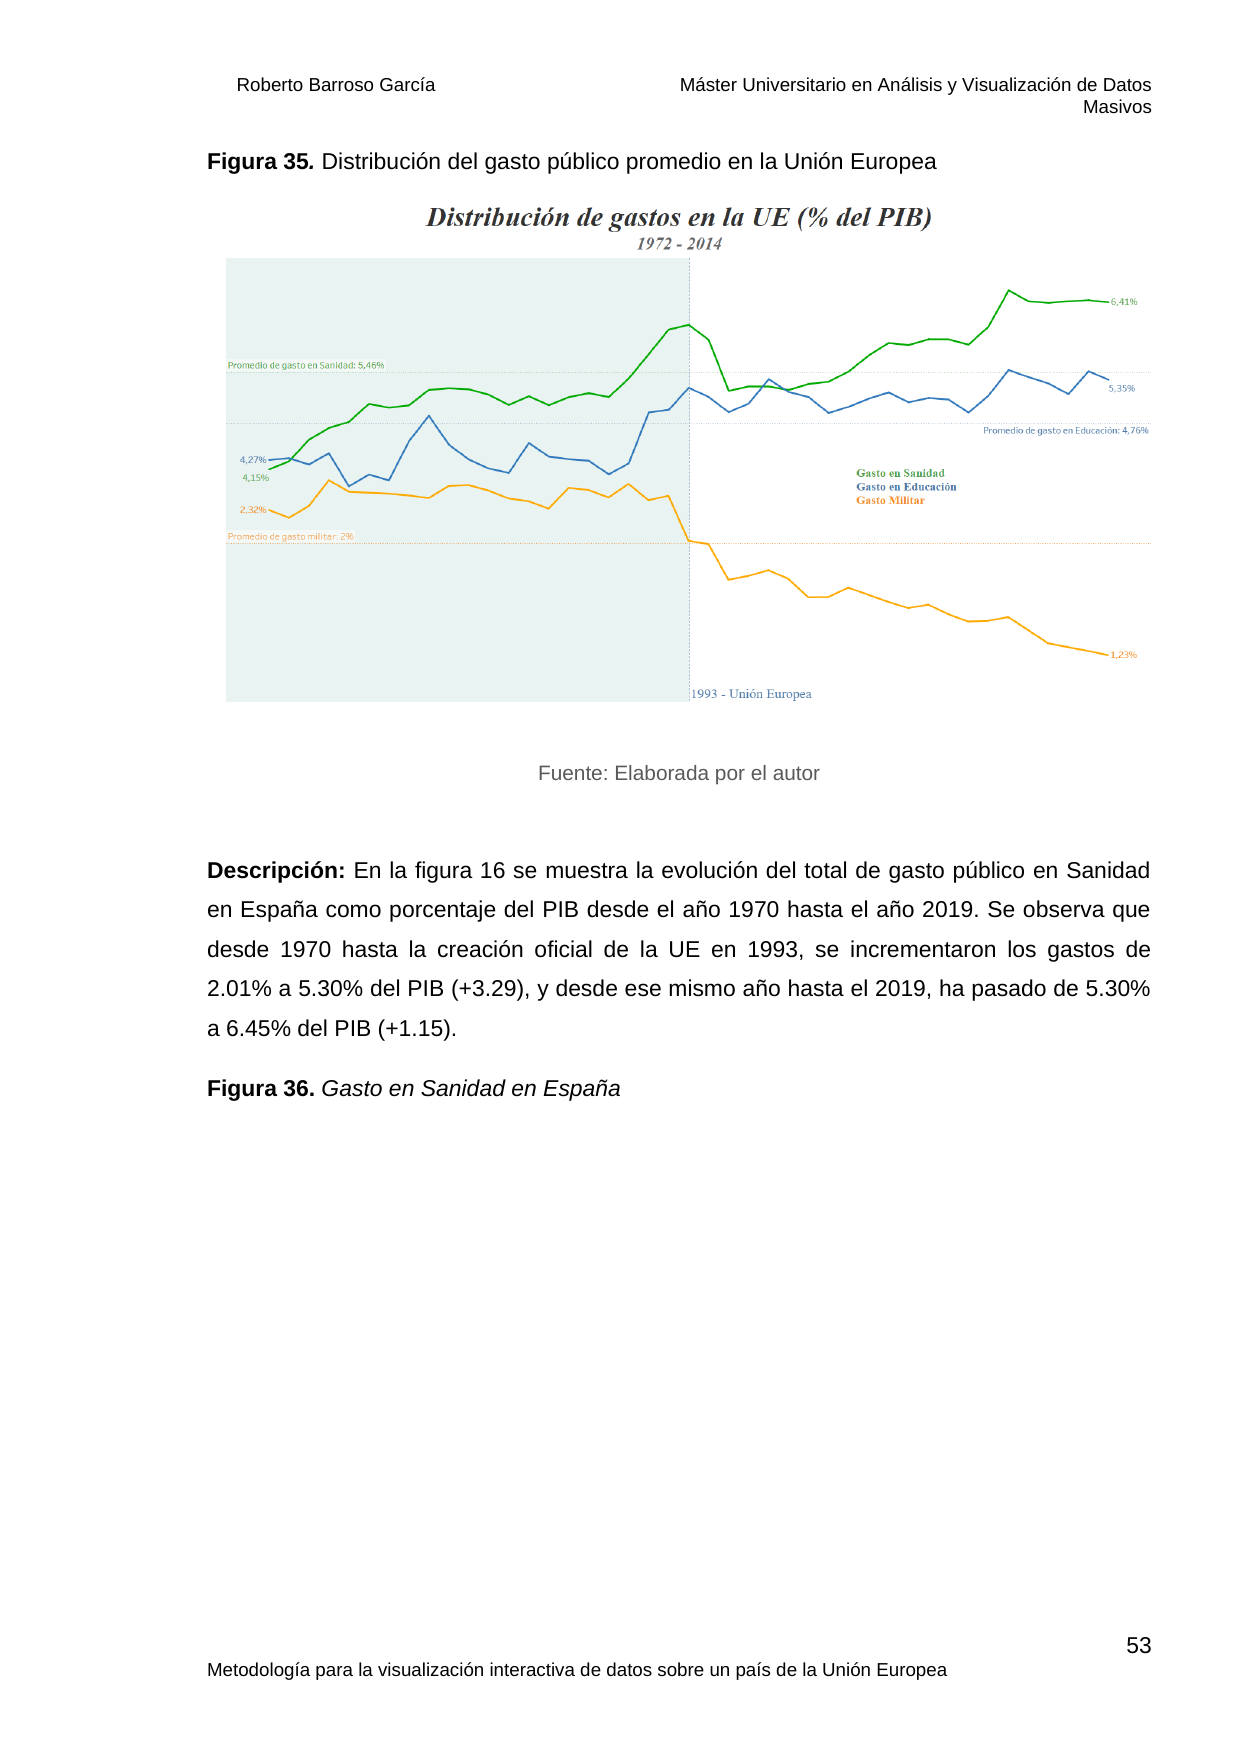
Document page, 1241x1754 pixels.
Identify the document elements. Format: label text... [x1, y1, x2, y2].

text Fuente: Elaborada por el autor [207, 760, 1152, 784]
picture [206, 195, 1152, 727]
text Figura 35. Distribución del gasto público promedio en la Unión Europea [207, 148, 1152, 174]
text Descripción: En la figura 16 se muestra la evolución del total de gasto público en Sanidad en España como porcentaje del PIB desde el año 1970 hasta el año 2019. Se observa que desde 1970 hasta la creación oficial de la UE en 1993, se incrementaron los gastos de 2.01% a 5.30% del PIB (+3.29), y desde ese mismo año hasta el 2019, ha pasado de 5.30% a 6.45% del PIB (+1.15). [207, 857, 1152, 1041]
text Figura 36. Gasto en Sanidad en España [207, 1075, 1152, 1101]
